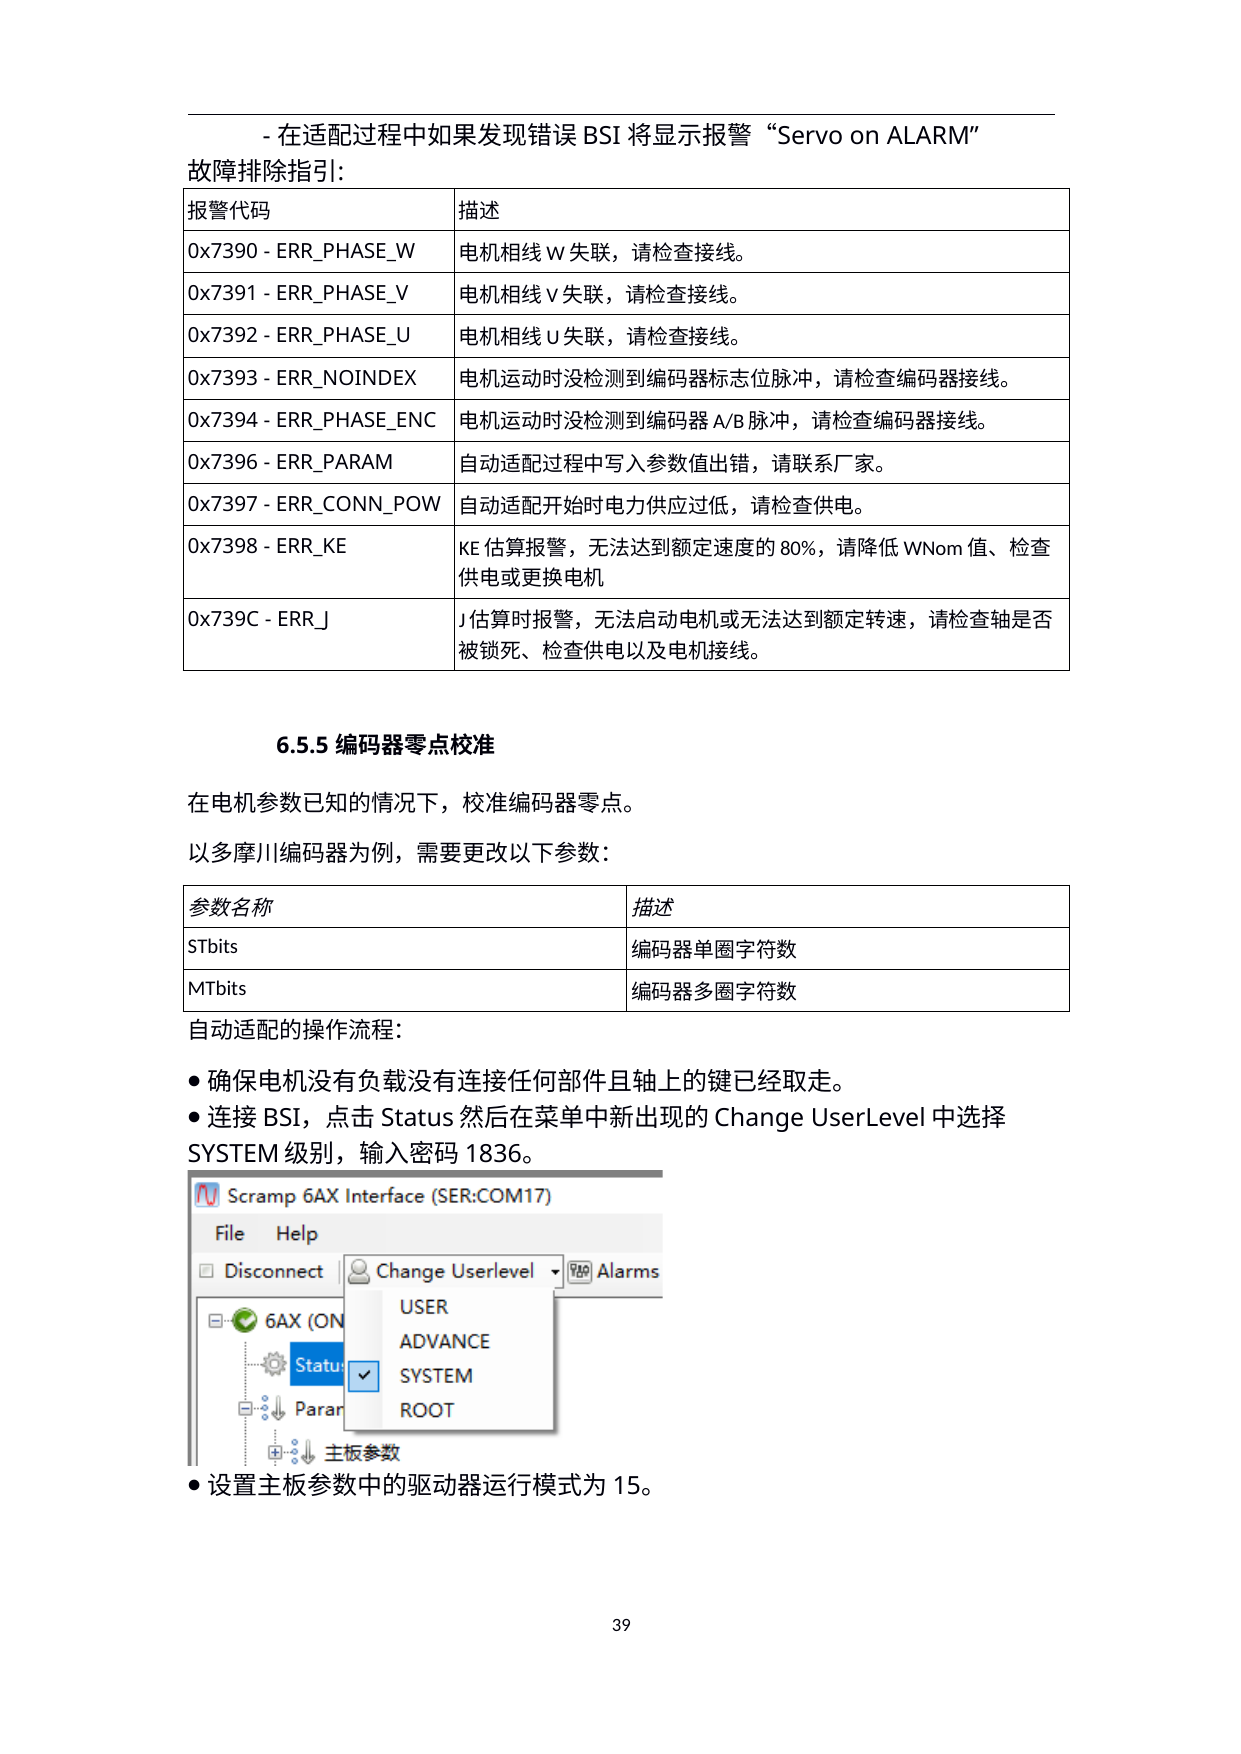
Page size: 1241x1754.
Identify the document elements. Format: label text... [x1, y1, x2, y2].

table_cell 0x7391 - ERR_PHASE_V [184, 273, 454, 314]
table_header 报警代码 [184, 189, 454, 230]
table_cell J估算时报警，无法启动电机或无法达到额定转速，请检查轴是否被锁死、检查供电以及电机接线。 [455, 599, 1069, 670]
table_cell 自动适配开始时电力供应过低，请检查供电。 [455, 484, 1069, 525]
table_cell 电机相线U失联，请检查接线。 [455, 315, 1069, 356]
text 故障排除指引: [187, 151, 1055, 188]
text ⦁ 连接BSI，点击Status然后在菜单中新出现的Change UserLevel中选择SYSTEM级别，输入密码1836。 [187, 1098, 1055, 1170]
table_cell 0x7396 - ERR_PARAM [184, 442, 454, 483]
table_cell 编码器多圈字符数 [627, 970, 1069, 1011]
table_cell 电机相线W失联，请检查接线。 [455, 231, 1069, 272]
table_cell 0x7393 - ERR_NOINDEX [184, 358, 454, 398]
list 编码器零点校准 [276, 727, 1055, 760]
text ⦁ 设置主板参数中的驱动器运行模式为15。 [187, 1466, 1055, 1502]
table_cell 0x7397 - ERR_CONN_POW [184, 484, 454, 525]
table_cell 电机运动时没检测到编码器A/B脉冲，请检查编码器接线。 [455, 400, 1069, 441]
text 自动适配的操作流程： [187, 1012, 1055, 1045]
table_header 参数名称 [184, 886, 626, 927]
table_cell 0x7398 - ERR_KE [184, 526, 454, 597]
text 在电机参数已知的情况下，校准编码器零点。 [187, 785, 1055, 818]
table_cell 电机相线V失联，请检查接线。 [455, 273, 1069, 314]
text 以多摩川编码器为例，需要更改以下参数： [187, 835, 1055, 868]
table_cell 0x7394 - ERR_PHASE_ENC [184, 400, 454, 441]
table_cell 编码器单圈字符数 [627, 928, 1069, 969]
table_cell 0x7392 - ERR_PHASE_U [184, 315, 454, 356]
text - 在适配过程中如果发现错误BSI 将显示报警“Servo on ALARM” [187, 115, 1055, 151]
table_cell STbits [184, 928, 626, 969]
table_cell MTbits [184, 970, 626, 1011]
table_header 描述 [455, 189, 1069, 230]
picture [187, 1170, 663, 1466]
table_cell 电机运动时没检测到编码器标志位脉冲，请检查编码器接线。 [455, 358, 1069, 398]
table_cell 0x7390 - ERR_PHASE_W [184, 231, 454, 272]
table_cell 自动适配过程中写入参数值出错，请联系厂家。 [455, 442, 1069, 483]
text ⦁ 确保电机没有负载没有连接任何部件且轴上的键已经取走。 [187, 1061, 1055, 1098]
table_cell KE估算报警，无法达到额定速度的80%，请降低WNom值、检查供电或更换电机 [455, 526, 1069, 597]
table_cell 0x739C - ERR_J [184, 599, 454, 670]
table_header 描述 [627, 886, 1069, 927]
